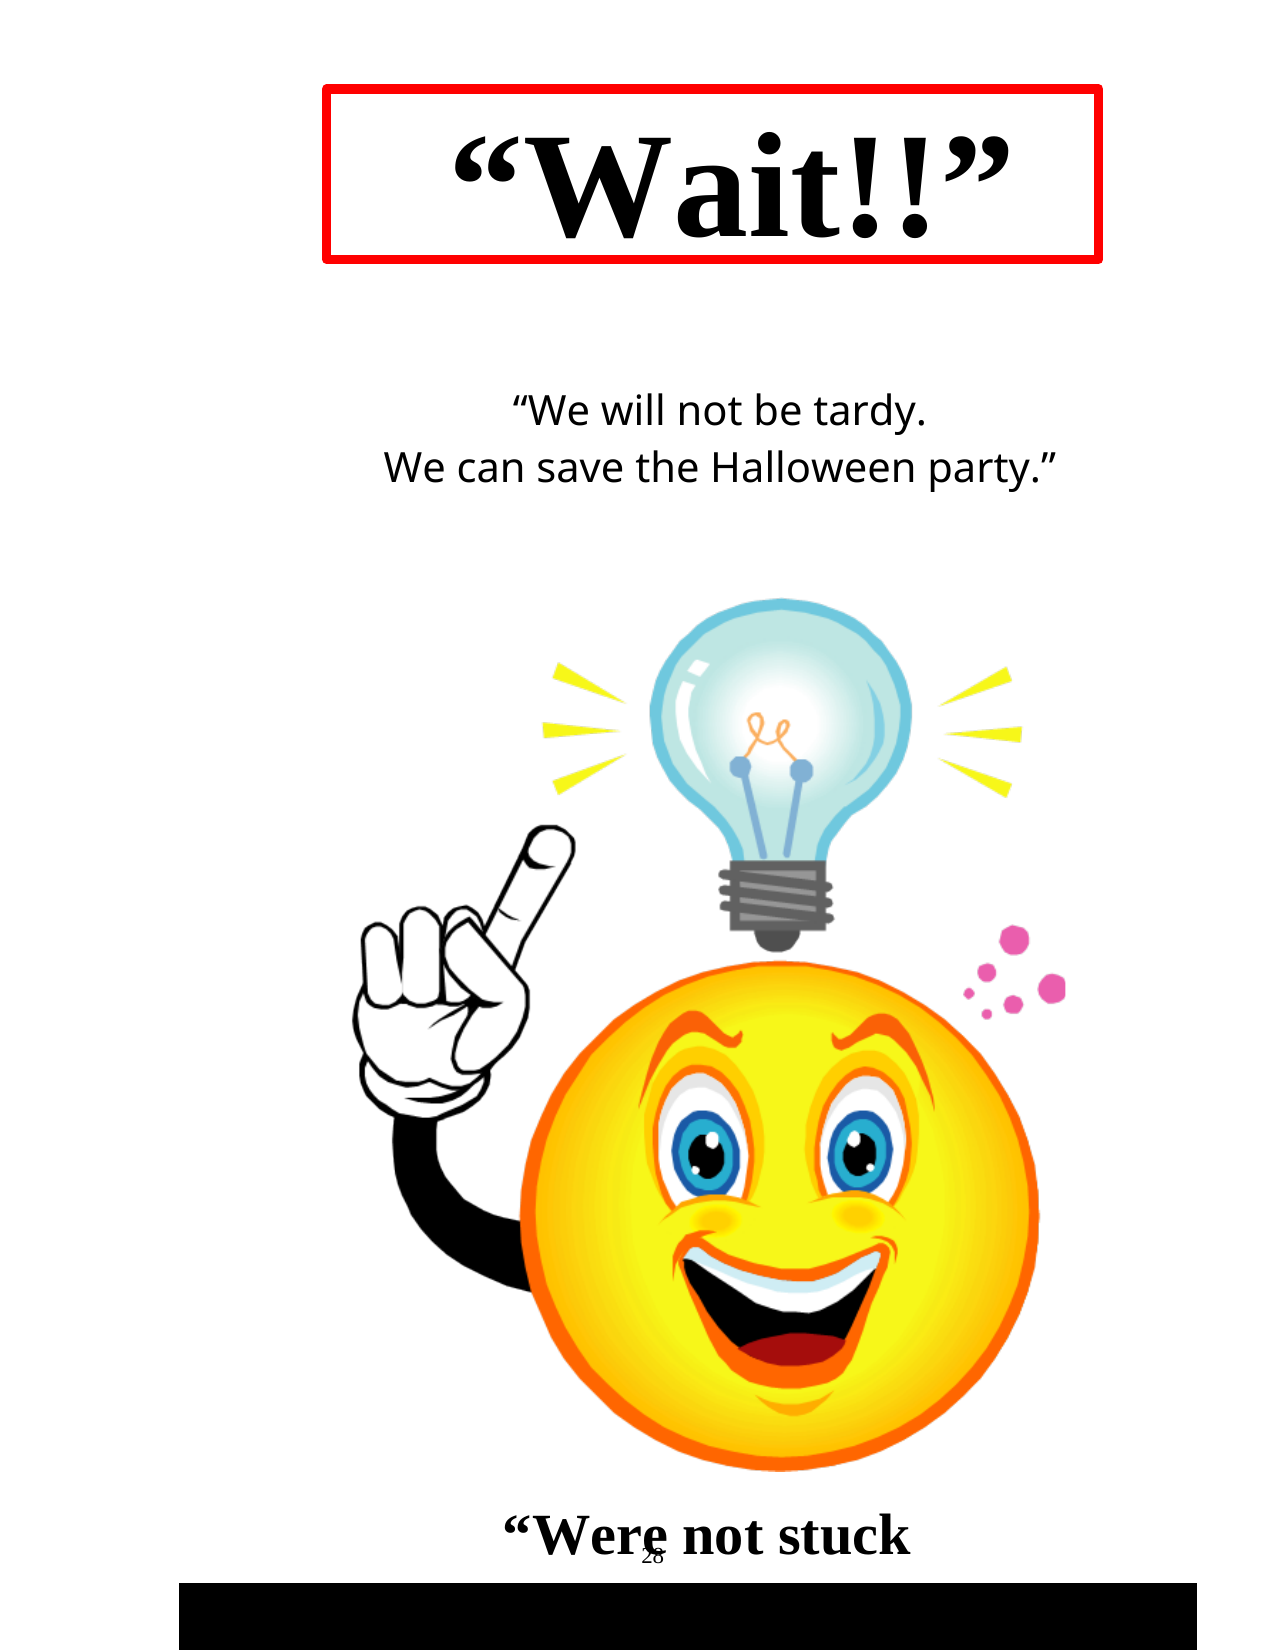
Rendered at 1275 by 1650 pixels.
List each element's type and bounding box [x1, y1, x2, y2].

picture [348, 597, 1066, 1472]
